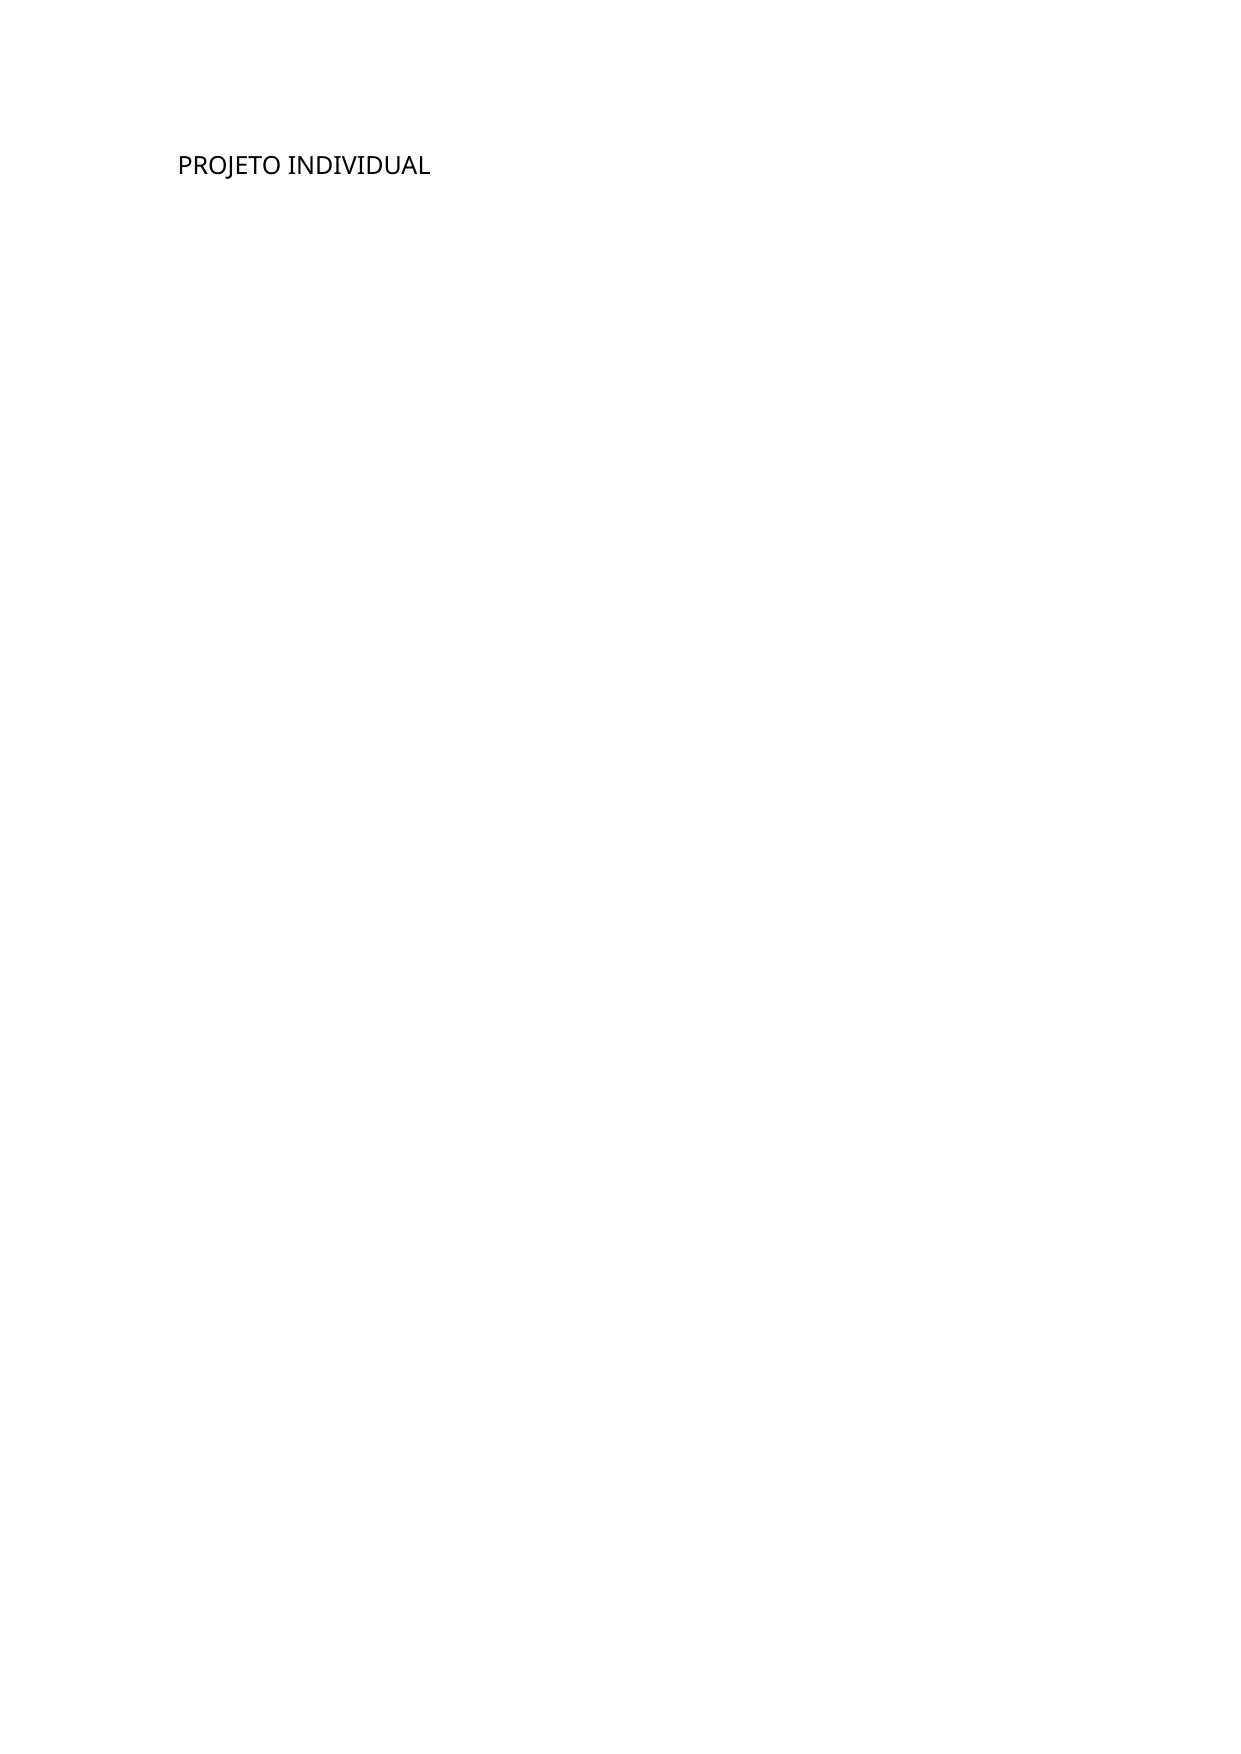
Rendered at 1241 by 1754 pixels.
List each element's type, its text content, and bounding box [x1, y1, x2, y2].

text PROJETO INDIVIDUAL [177, 148, 1063, 182]
